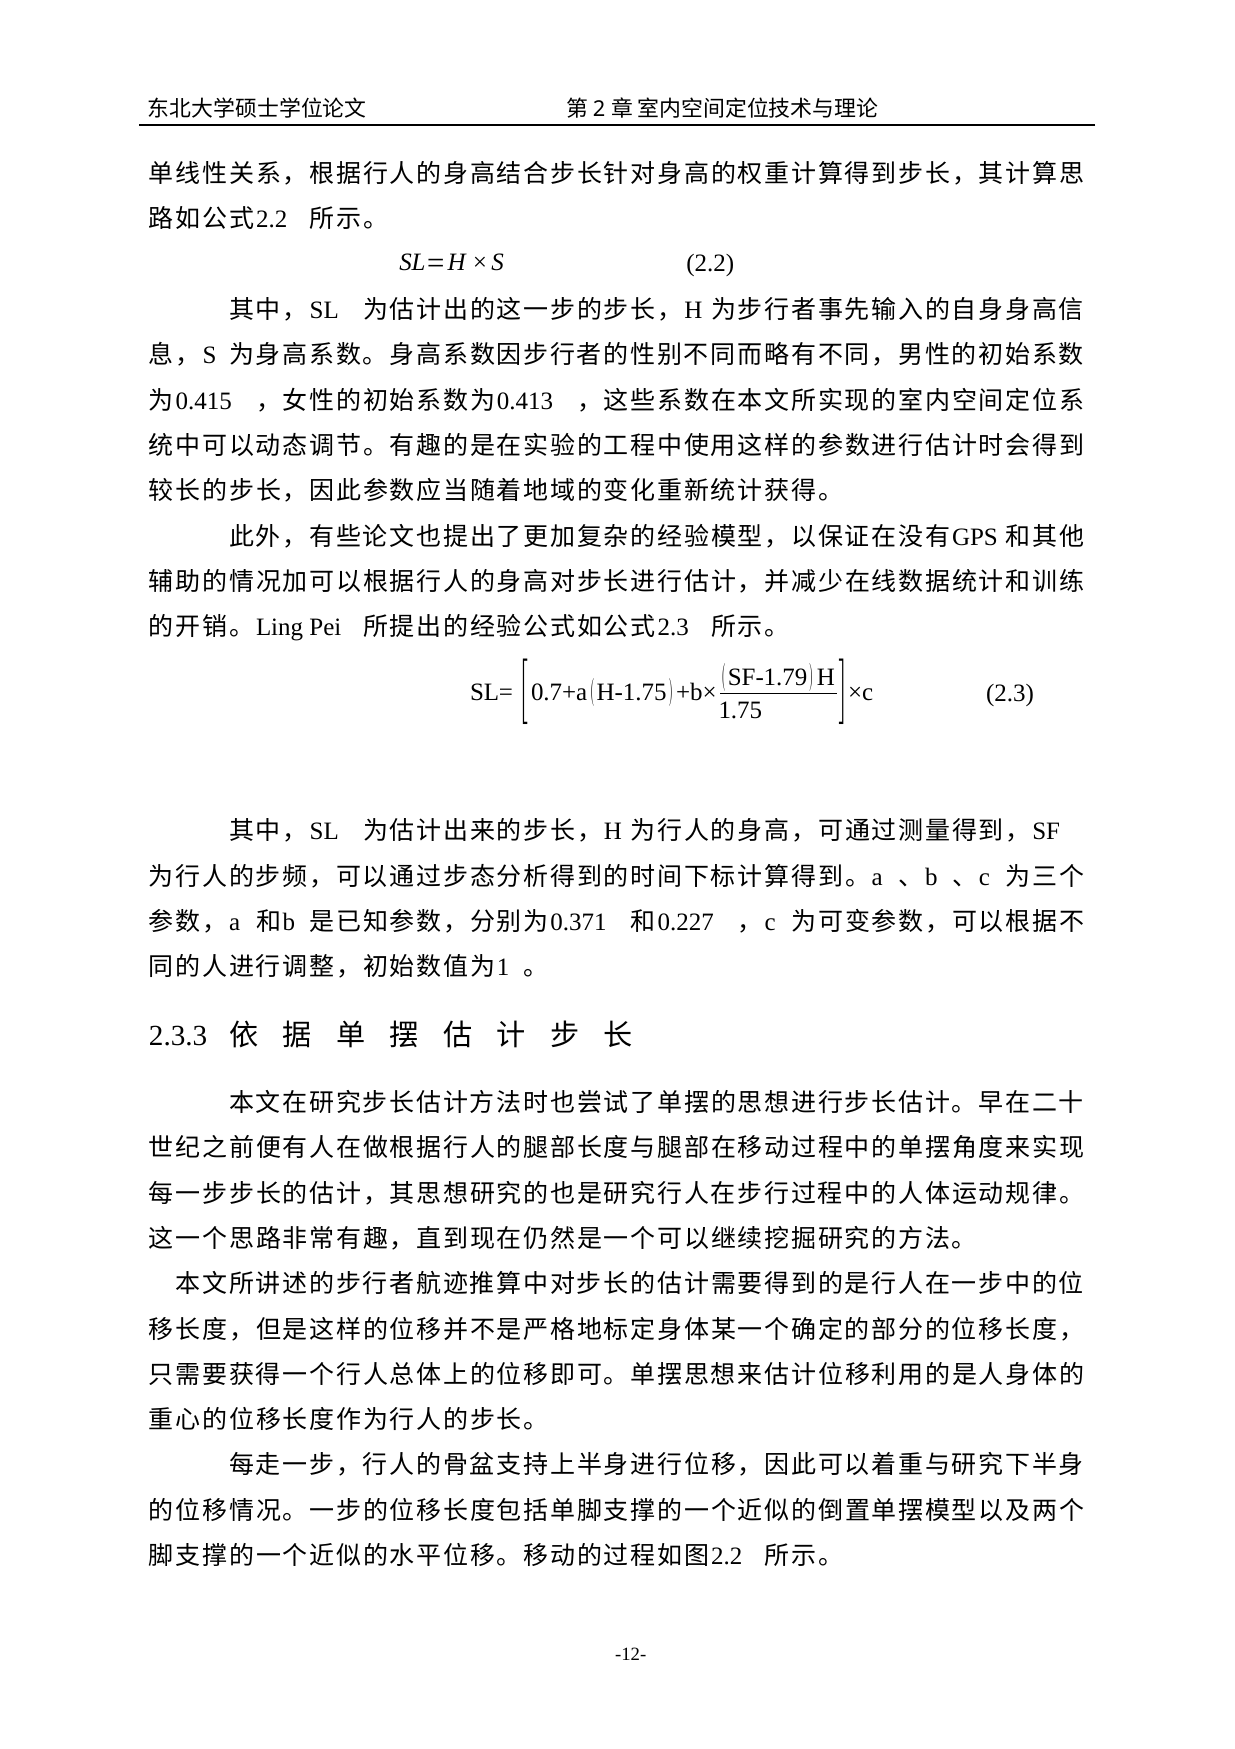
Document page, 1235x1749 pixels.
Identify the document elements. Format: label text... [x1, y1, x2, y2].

text 其中，SL为估计出的这一步的步长，H为步行者事先输入的自身身高信息，S为身高系数。身高系数因步行者的性别不同而略有不同，男性的初始系数为0.415，女性的初始系数为0.413，这些系数在本文所实现的室内空间定位系统中可以动态调节。有趣的是在实验的工程中使用这样的参数进行估计时会得到较长的步长，因此参数应当随着地域的变化重新统计获得。 [149, 285, 1086, 512]
text 本文在研究步长估计方法时也尝试了单摆的思想进行步长估计。早在二十世纪之前便有人在做根据行人的腿部长度与腿部在移动过程中的单摆角度来实现每一步步长的估计，其思想研究的也是研究行人在步行过程中的人体运动规律。这一个思路非常有趣，直到现在仍然是一个可以继续挖掘研究的方法。 [149, 1078, 1086, 1259]
text 此外，有些论文也提出了更加复杂的经验模型，以保证在没有GPS和其他辅助的情况加可以根据行人的身高对步长进行估计，并减少在线数据统计和训练的开销。Ling Pei所提出的经验公式如公式2.3所示。 [149, 512, 1086, 647]
text (2.2) [149, 240, 1086, 285]
text 本文所讲述的步行者航迹推算中对步长的估计需要得到的是行人在一步中的位移长度，但是这样的位移并不是严格地标定身体某一个确定的部分的位移长度，只需要获得一个行人总体上的位移即可。单摆思想来估计位移利用的是人身体的重心的位移长度作为行人的步长。 [149, 1259, 1086, 1441]
subtitle 依据单摆估计步长 [143, 1010, 1086, 1055]
text 每走一步，行人的骨盆支持上半身进行位移，因此可以着重与研究下半身的位移情况。一步的位移长度包括单脚支撑的一个近似的倒置单摆模型以及两个脚支撑的一个近似的水平位移。移动的过程如图2.2所示。 [149, 1441, 1086, 1576]
text (2.3) [149, 647, 1086, 738]
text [149, 149, 1086, 240]
text 其中，SL为估计出来的步长，H为行人的身高，可通过测量得到，SF为行人的步频，可以通过步态分析得到的时间下标计算得到。a、b、c为三个参数，a和b是已知参数，分别为0.371和0.227，c为可变参数，可以根据不同的人进行调整，初始数值为1。 [149, 806, 1086, 987]
